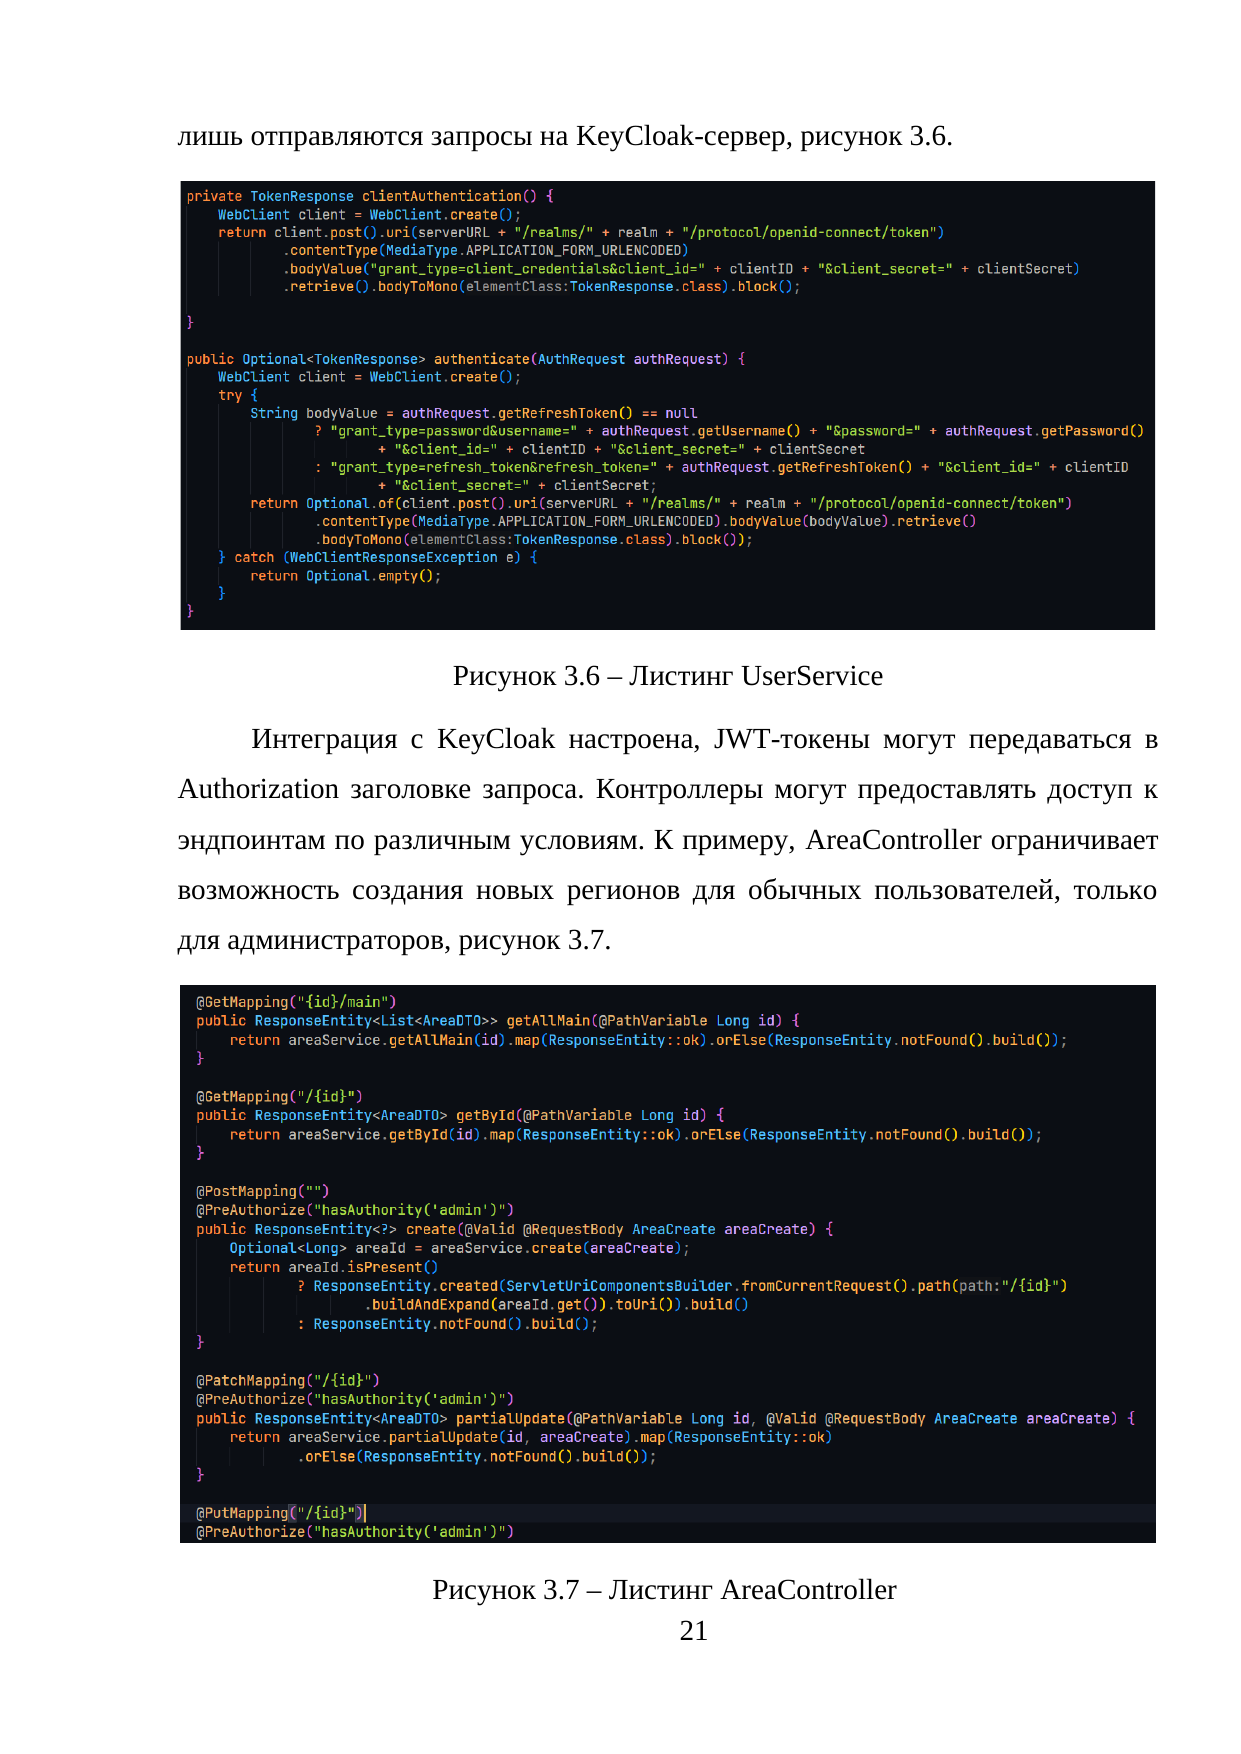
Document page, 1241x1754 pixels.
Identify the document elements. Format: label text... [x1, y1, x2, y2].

picture [180, 181, 1156, 630]
text Рисунок 3.6 – Листинг UserService [177, 658, 1159, 692]
picture [180, 985, 1156, 1543]
text Рисунок 3.7 – Листинг AreaController [177, 1572, 1152, 1606]
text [177, 118, 1159, 152]
text Интеграция с KeyCloak настроена, JWT-токены могут передаваться в Authorization заголовке запроса. Контроллеры могут предоставлять доступ к эндпоинтам по различным условиям. К примеру, AreaController ограничивает возможность создания новых регионов для обычных пользователей, только для администраторов, рисунок 3.7. [177, 721, 1159, 956]
